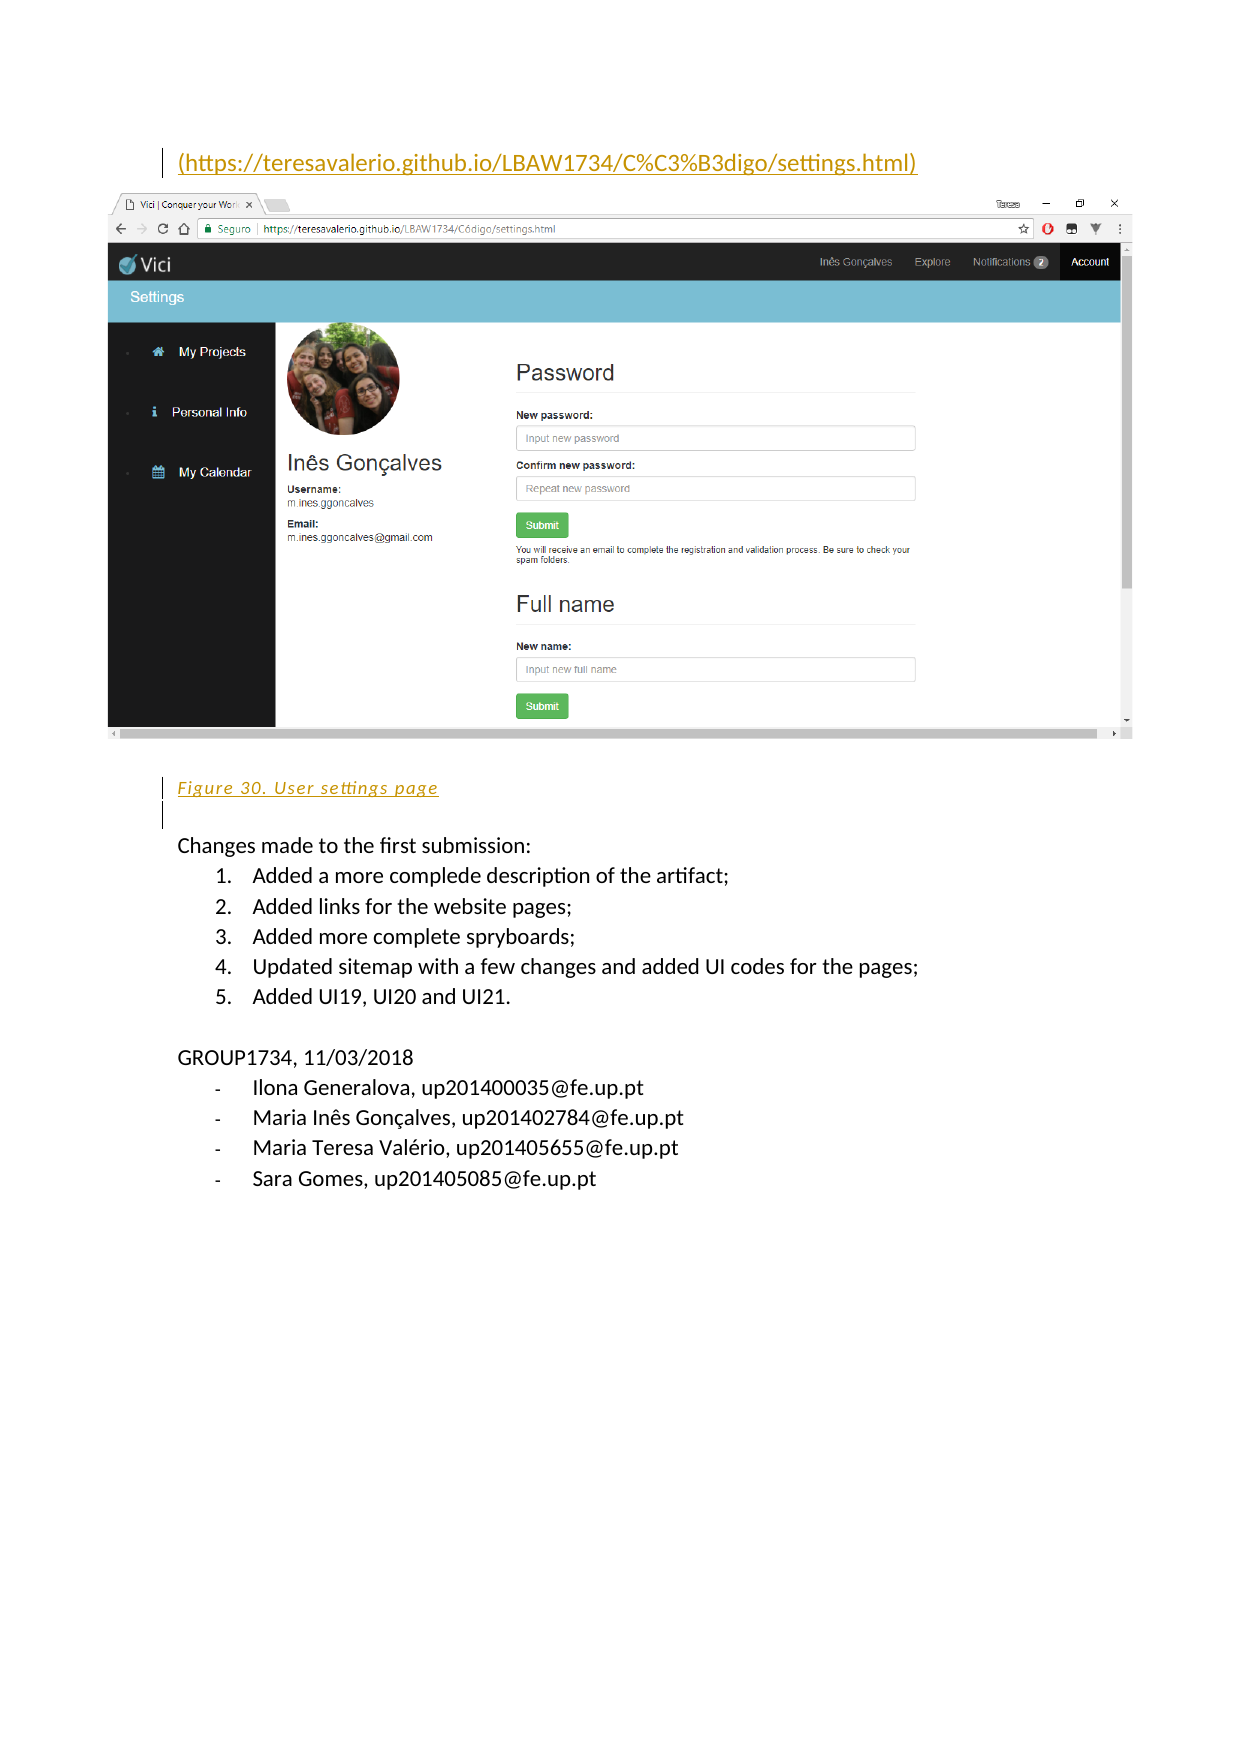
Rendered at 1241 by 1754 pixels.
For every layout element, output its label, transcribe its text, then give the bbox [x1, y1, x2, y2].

text Changes made to the first submission: [177, 831, 1063, 859]
list Updated sitemap with a few changes and added UI codes for the pages; [215, 952, 1063, 980]
list Added UI19, UI20 and UI21. [215, 982, 1063, 1011]
text GROUP1734, 11/03/2018 [177, 1043, 1063, 1071]
list Added more complete spryboards; [215, 922, 1063, 950]
list Maria Inês Gonçalves, up201402784@fe.up.pt [215, 1103, 1063, 1131]
picture [107, 193, 1133, 739]
list Ilona Generalova, up201400035@fe.up.pt [215, 1073, 1063, 1101]
list Added a more complede description of the artifact; [215, 862, 1063, 890]
list Sara Gomes, up201405085@fe.up.pt [215, 1164, 1063, 1192]
list Maria Teresa Valério, up201405655@fe.up.pt [215, 1133, 1063, 1162]
list Added links for the website pages; [215, 892, 1063, 920]
